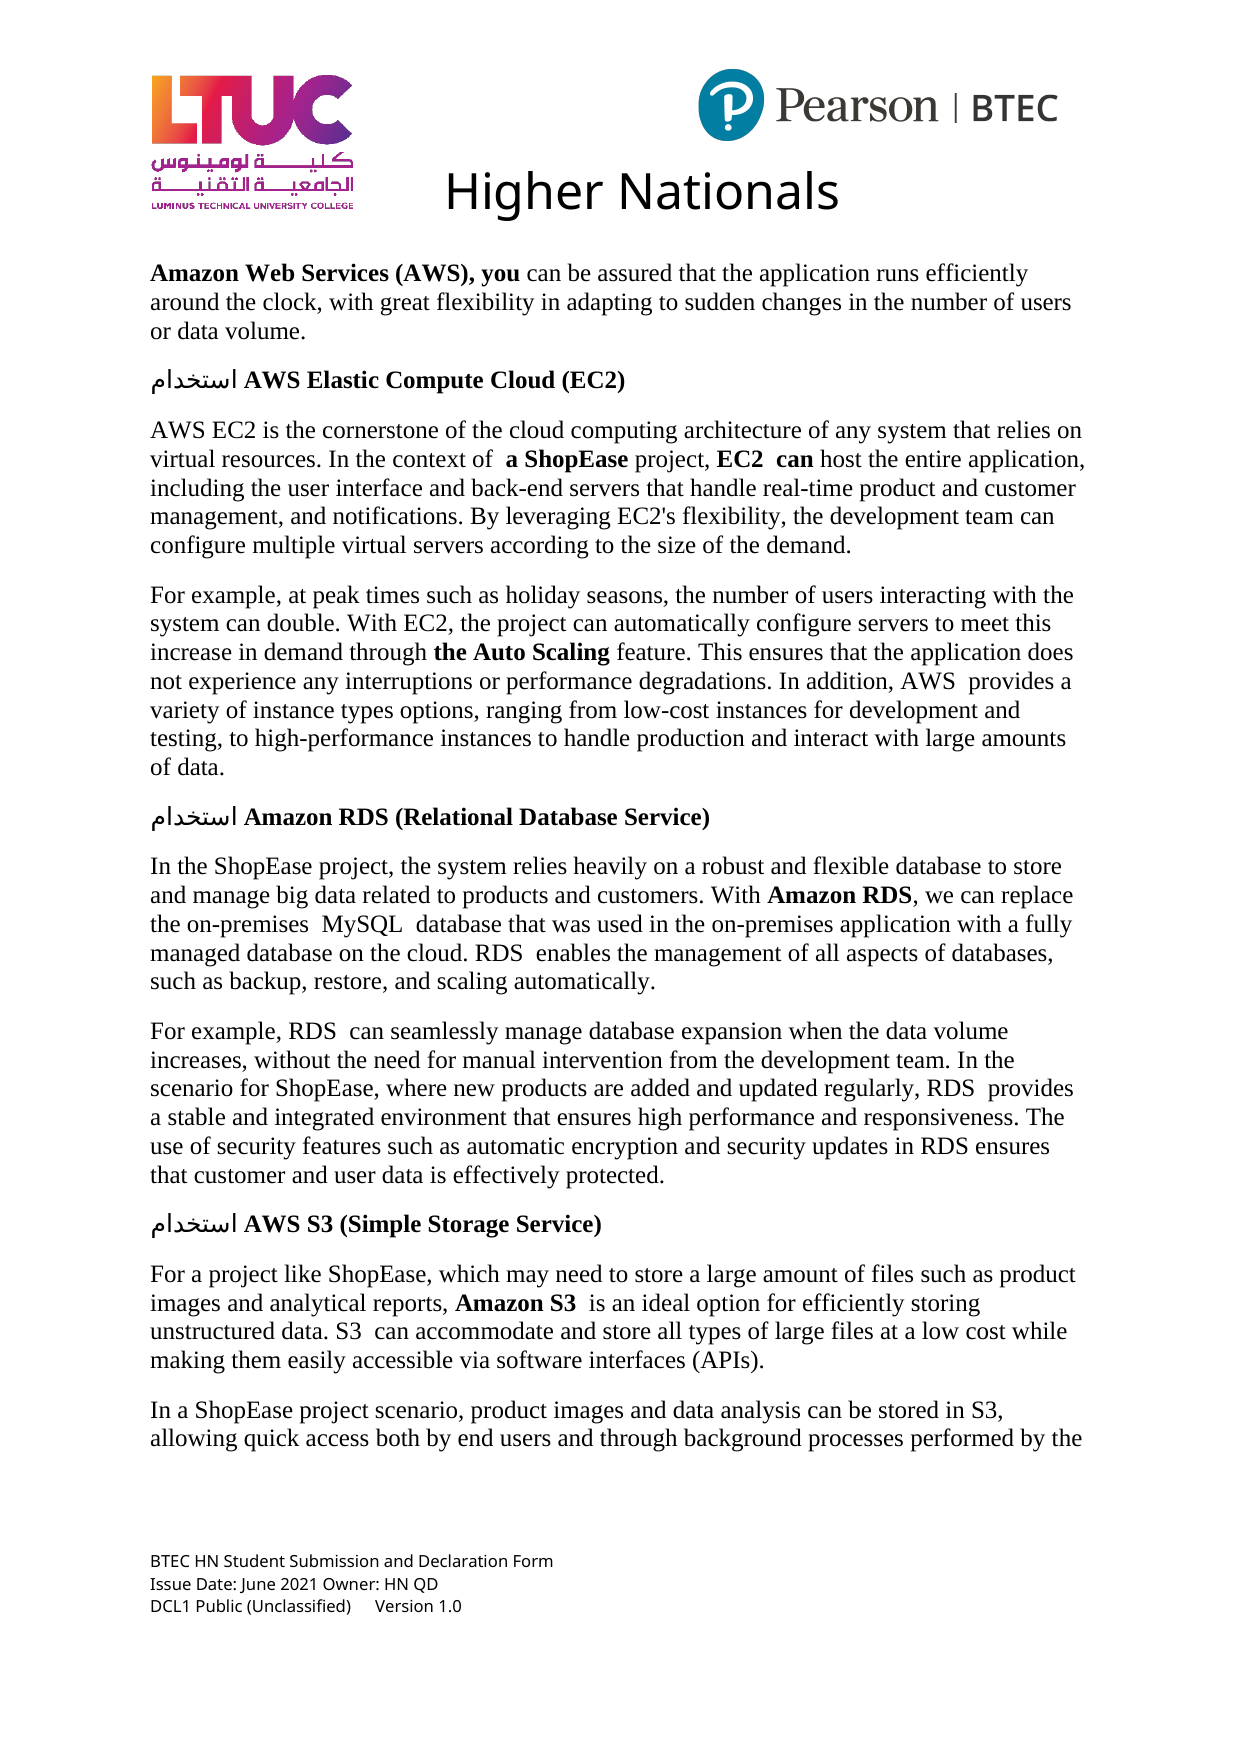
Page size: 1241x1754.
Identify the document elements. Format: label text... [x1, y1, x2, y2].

picture [690, 61, 1069, 146]
text For example, RDS can seamlessly manage database expansion when the data volume increases, without the need for manual intervention from the development team. In the scenario for ShopEase, where new products are added and updated regularly, RDS provides a stable and integrated environment that ensures high performance and responsiveness. The use of security features such as automatic encryption and security updates in RDS ensures that customer and user data is effectively protected. [150, 1016, 1090, 1188]
text In the ShopEase project, the system relies heavily on a robust and flexible database to store and manage big data related to products and customers. With Amazon RDS, we can replace the on-premises MySQL database that was used in the on-premises application with a fully managed database on the cloud. RDS enables the management of all aspects of databases, such as backup, restore, and scaling automatically. [150, 851, 1090, 995]
picture [150, 73, 354, 210]
text استخدام Amazon RDS (Relational Database Service) [150, 802, 1090, 831]
text استخدام AWS S3 (Simple Storage Service) [150, 1209, 1090, 1238]
text AWS EC2 is the cornerstone of the cloud computing architecture of any system that relies on virtual resources. In the context of a ShopEase project, EC2 can host the entire application, including the user interface and back-end servers that handle real-time product and customer management, and notifications. By leveraging EC2's flexibility, the development team can configure multiple virtual servers according to the size of the demand. [150, 415, 1090, 559]
text For example, at peak times such as holiday seasons, the number of users interacting with the system can double. With EC2, the project can automatically configure servers to meet this increase in demand through the Auto Scaling feature. This ensures that the application does not experience any interruptions or performance degradations. In addition, AWS provides a variety of instance types options, ranging from low-cost instances for development and testing, to high-performance instances to handle production and interact with large amounts of data. [150, 580, 1090, 781]
text استخدام AWS Elastic Compute Cloud (EC2) [150, 366, 1090, 394]
text For a project like ShopEase, which may need to store a large amount of files such as product images and analytical reports, Amazon S3 is an ideal option for efficiently storing unstructured data. S3 can accommodate and store all types of large files at a low cost while making them easily accessible via software interfaces (APIs). [150, 1259, 1090, 1374]
